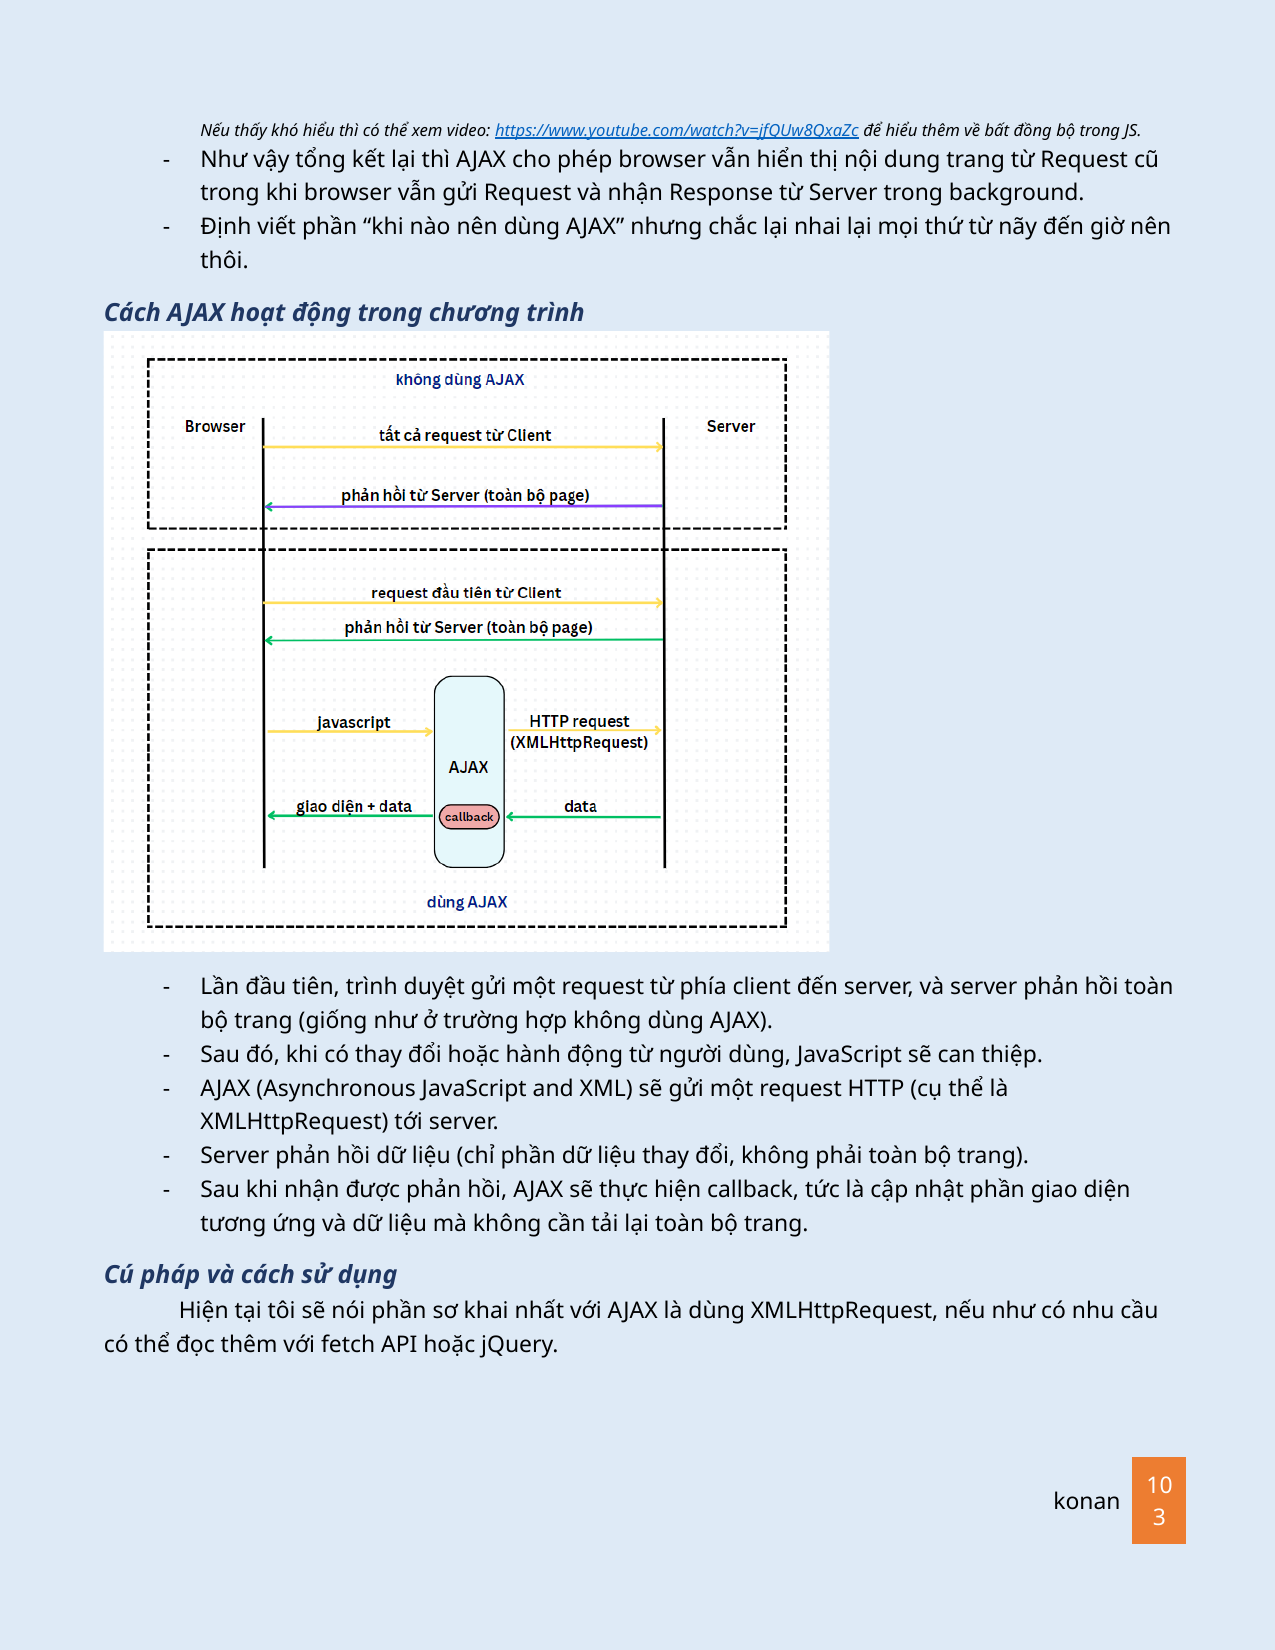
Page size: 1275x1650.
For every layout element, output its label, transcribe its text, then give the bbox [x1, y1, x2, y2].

list AJAX (Asynchronous JavaScript and XML) sẽ gửi một request HTTP (cụ thể là XMLHttpRequest) tới server. [163, 1072, 1186, 1137]
text Hiện tại tôi sẽ nói phần sơ khai nhất với AJAX là dùng XMLHttpRequest, nếu như có nhu cầu có thể đọc thêm với fetch API hoặc jQuery. [103, 1294, 1186, 1359]
list Như vậy tổng kết lại thì AJAX cho phép browser vẫn hiển thị nội dung trang từ Request cũ trong khi browser vẫn gửi Request và nhận Response từ Server trong background. [163, 143, 1186, 208]
list Server phản hồi dữ liệu (chỉ phần dữ liệu thay đổi, không phải toàn bộ trang). [163, 1139, 1186, 1170]
list Định viết phần “khi nào nên dùng AJAX” nhưng chắc lại nhai lại mọi thứ từ nãy đến giờ nên thôi. [163, 210, 1186, 275]
list Lần đầu tiên, trình duyệt gửi một request từ phía client đến server, và server phản hồi toàn bộ trang (giống như ở trường hợp không dùng AJAX). [163, 970, 1186, 1035]
list Sau khi nhận được phản hồi, AJAX sẽ thực hiện callback, tức là cập nhật phần giao diện tương ứng và dữ liệu mà không cần tải lại toàn bộ trang. [163, 1173, 1186, 1238]
list Nếu thấy khó hiểu thì có thể xem video: https://www.youtube.com/watch?v=jfQUw8QxaZc để hiểu thêm về bất đồng bộ trong JS. [200, 118, 1186, 141]
list Sau đó, khi có thay đổi hoặc hành động từ người dùng, JavaScript sẽ can thiệp. [163, 1038, 1186, 1069]
picture [103, 331, 830, 952]
subtitle Cú pháp và cách sử dụng [103, 1257, 1186, 1291]
subtitle Cách AJAX hoạt động trong chương trình [103, 294, 1186, 328]
